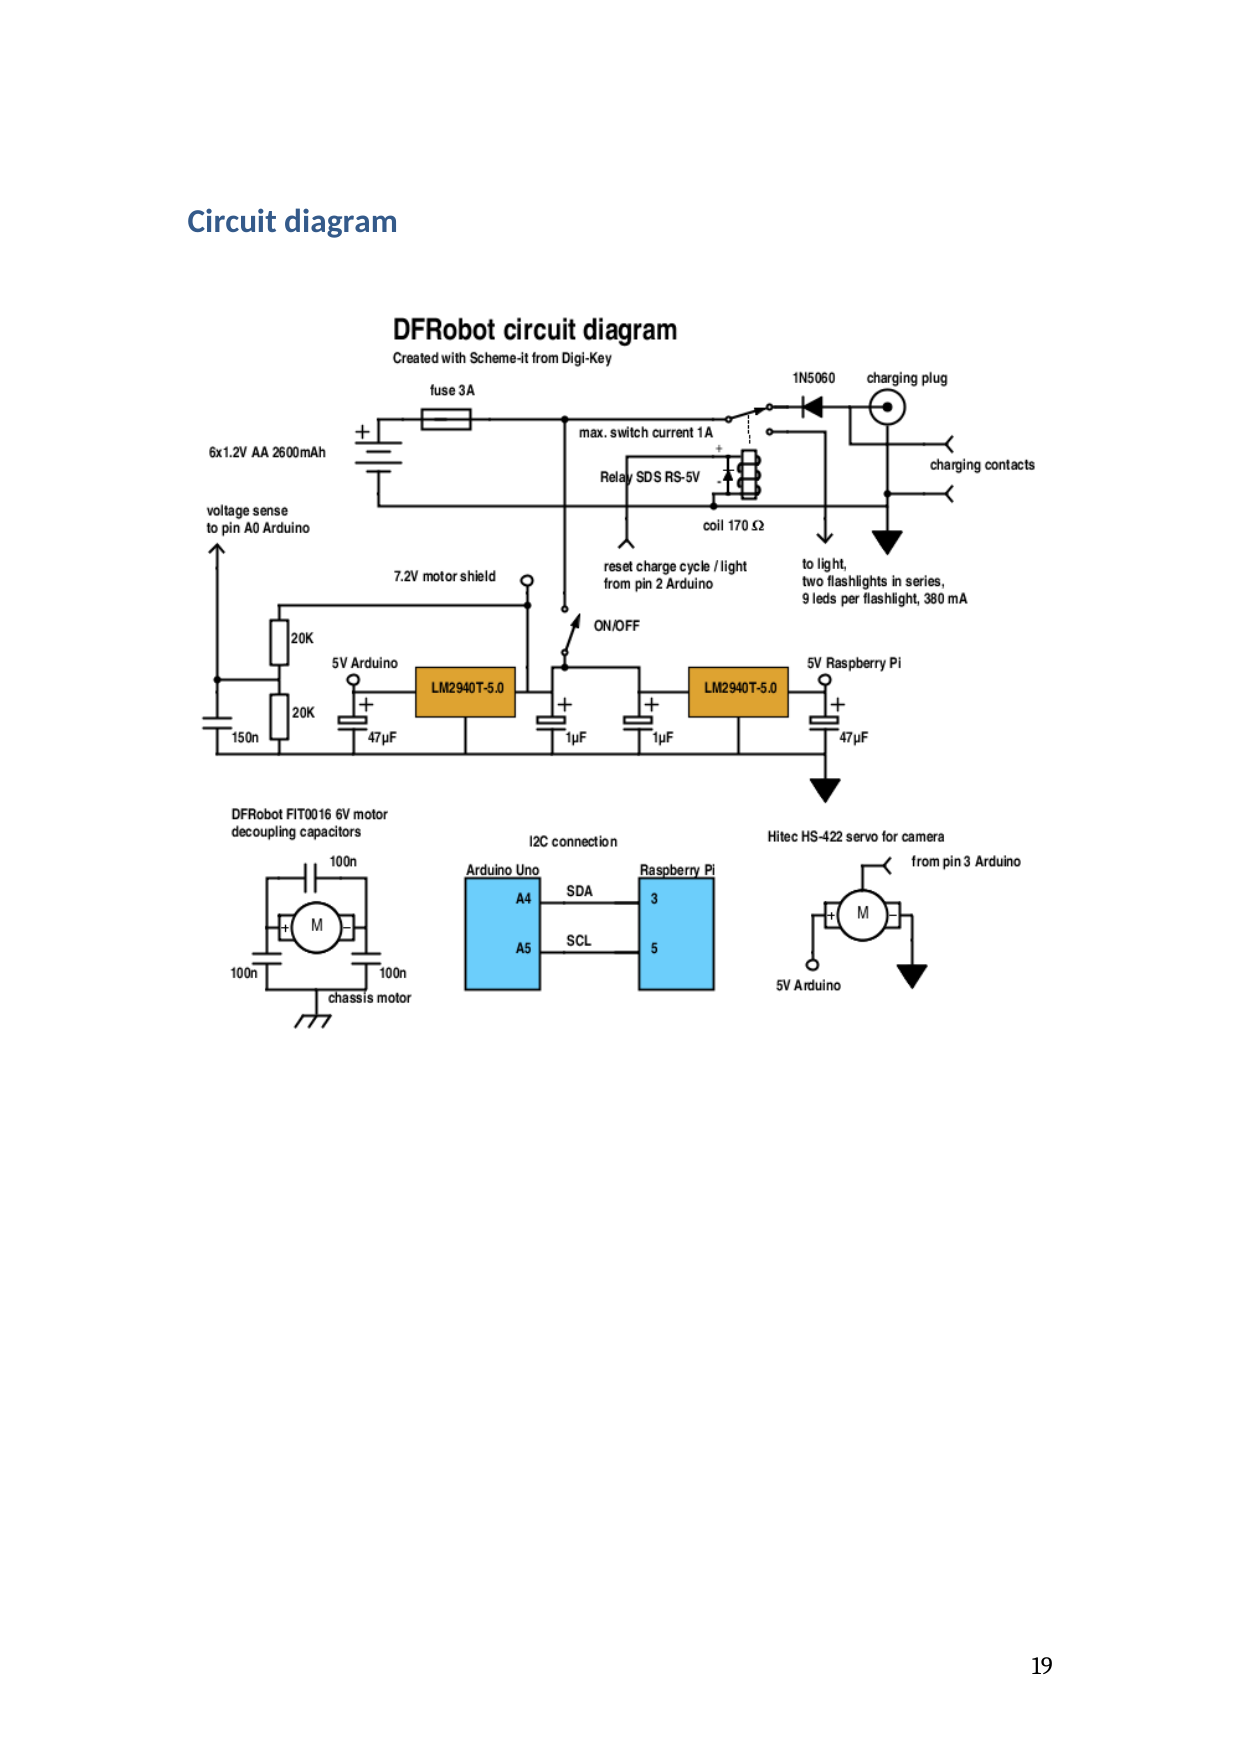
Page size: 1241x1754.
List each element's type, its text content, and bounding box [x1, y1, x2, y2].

subtitle Circuit diagram [187, 200, 1053, 241]
picture [187, 290, 1052, 1045]
